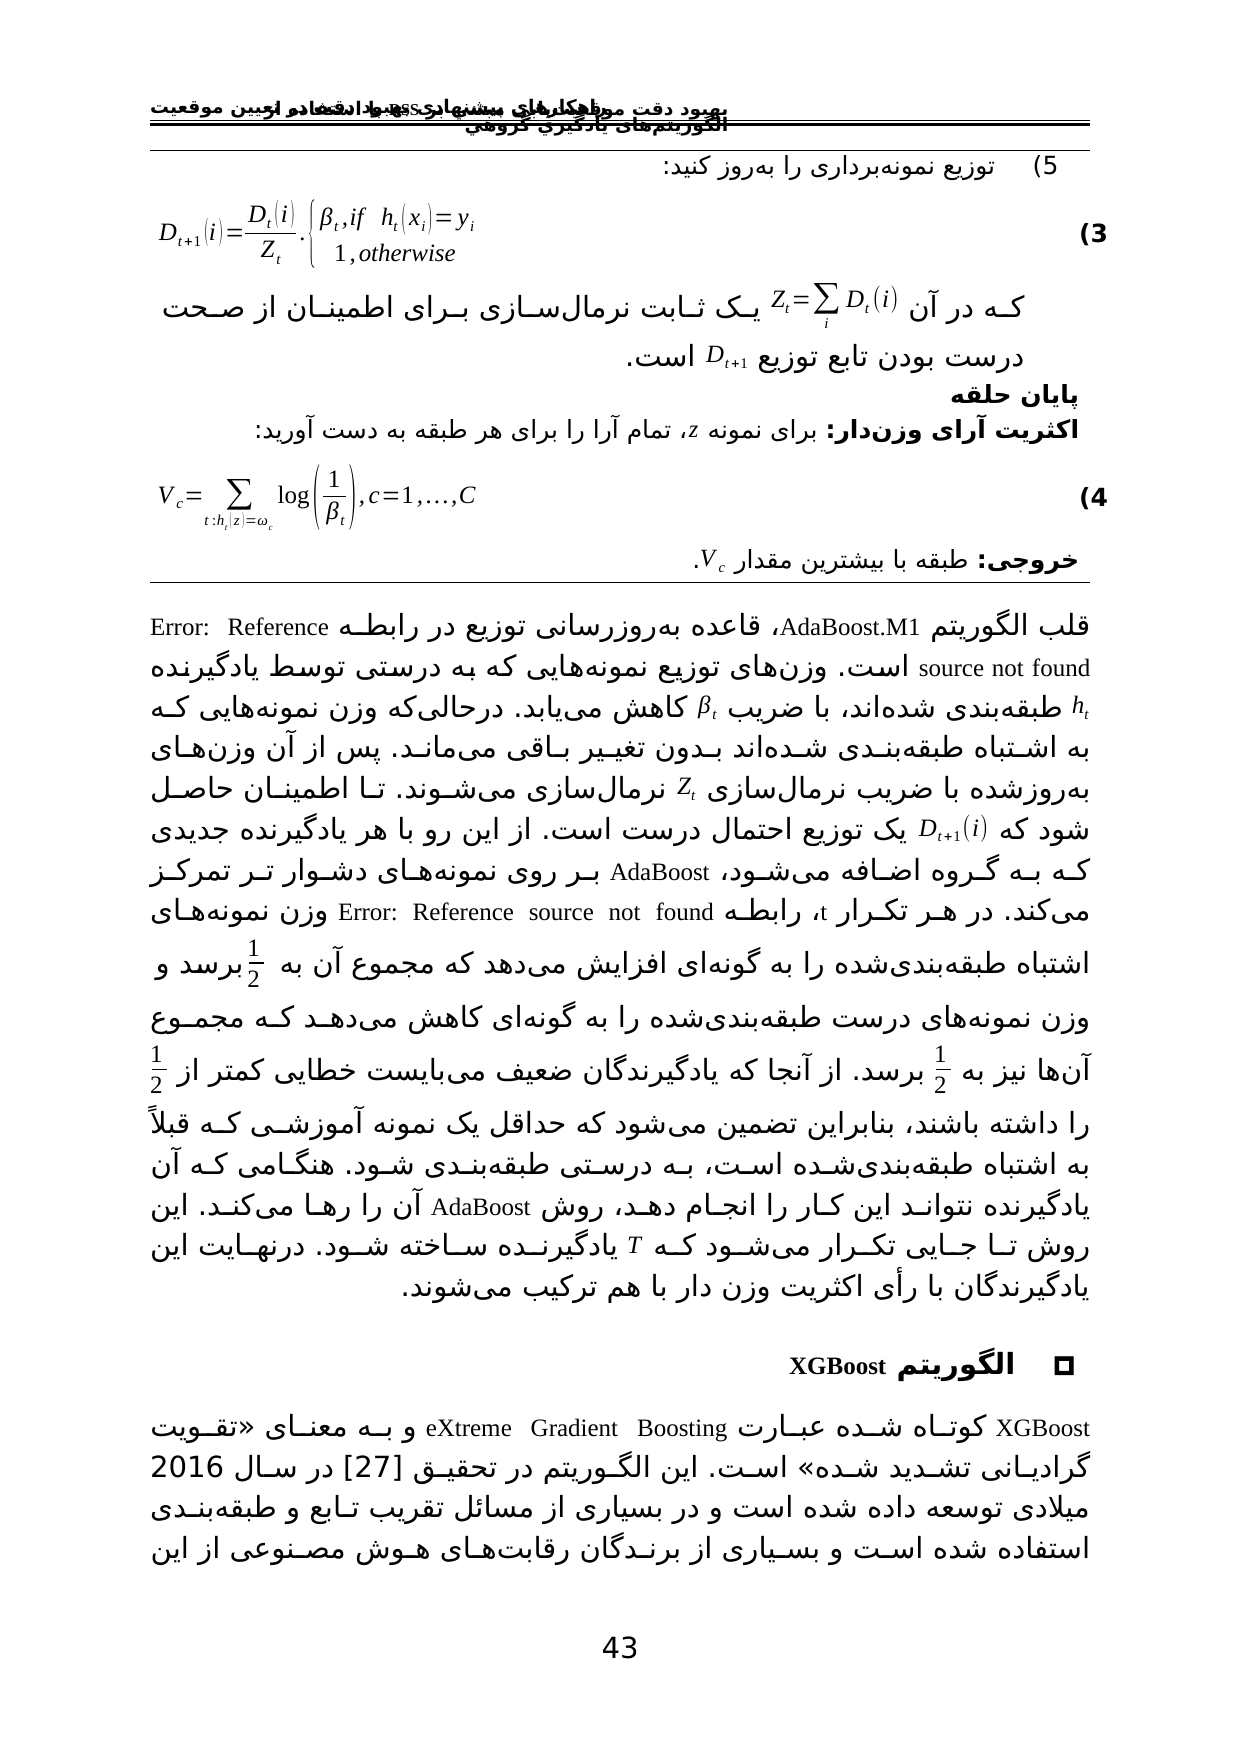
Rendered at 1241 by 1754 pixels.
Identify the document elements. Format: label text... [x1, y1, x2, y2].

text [150, 1409, 1090, 1565]
text قلب الگوریتم AdaBoost.M1، قاعده به‌روزرسانی توزیع در رابطه ‏(3˗7) است. وزن‌های توزیع نمونه‌هایی که به درستی توسط یادگیرنده طبقه‌بندی شده‌اند، با ضریب کاهش می‌یابد. در‌حالی‌که وزن نمونه‌هایی که به اشتباه طبقه‌بندی شده‌اند بدون تغییر باقی می‌ماند. پس از آن وزن‌های به‌روز‌شده با ضریب نرمال‌سازی نرمال‌سازی می‌شوند. تا اطمینان حاصل شود که یک توزیع احتمال درست است. از این رو با هر یادگیرنده جدیدی که به گروه اضافه می‌شود، AdaBoost بر روی نمونه‌های دشوار تر تمرکز می‌کند. در هر تکرار t، رابطه ‏(3˗7) وزن نمونه‌های اشتباه طبقه‌بندی‌شده را به گونه‌ای افزایش می‌دهد که مجموع آن به برسد و وزن نمونه‌های درست طبقه‌بندی‌شده را به گونه‌ای کاهش می‌دهد که مجموع آن‌ها نیز به برسد. از آنجا که یادگیرندگان ضعیف می‌بایست خطایی کمتر از را داشته باشند، بنابراین تضمین می‌شود که حداقل یک نمونه آموزشی که قبلاً به اشتباه طبقه‌بندی‌شده است، به درستی طبقه‌بندی شود. هنگامی که آن یادگیرنده نتواند این کار را انجام دهد، روش AdaBoost آن را رها می‌کند. این روش تا جایی تکرار می‌شود که یادگیرنده ساخته شود. درنهایت این یادگیرندگان با رأی اکثریت وزن دار با هم ترکیب می‌شوند. [150, 608, 1090, 1303]
list الگوریتم XGBoost [150, 1348, 1053, 1382]
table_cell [150, 151, 1090, 582]
